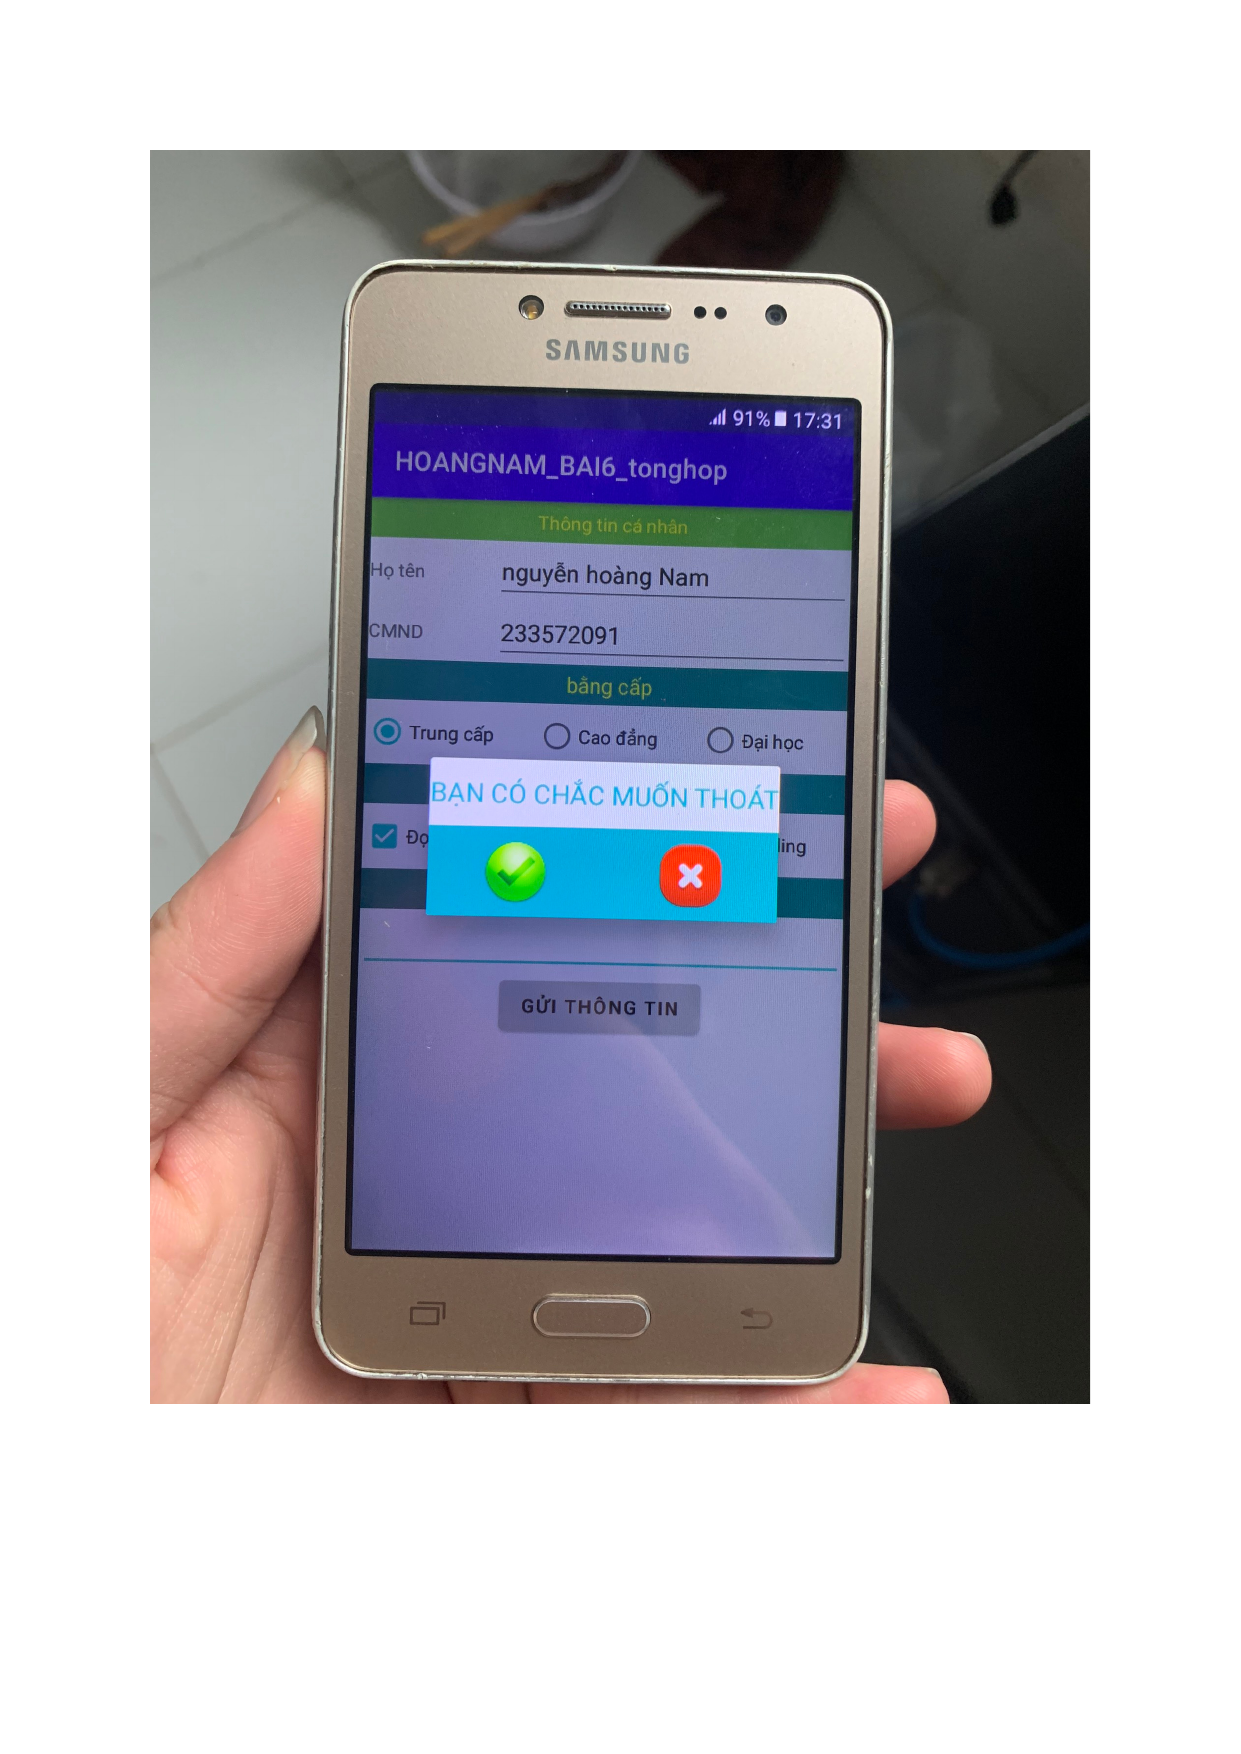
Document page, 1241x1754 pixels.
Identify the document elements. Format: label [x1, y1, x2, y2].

picture [150, 150, 1091, 1404]
